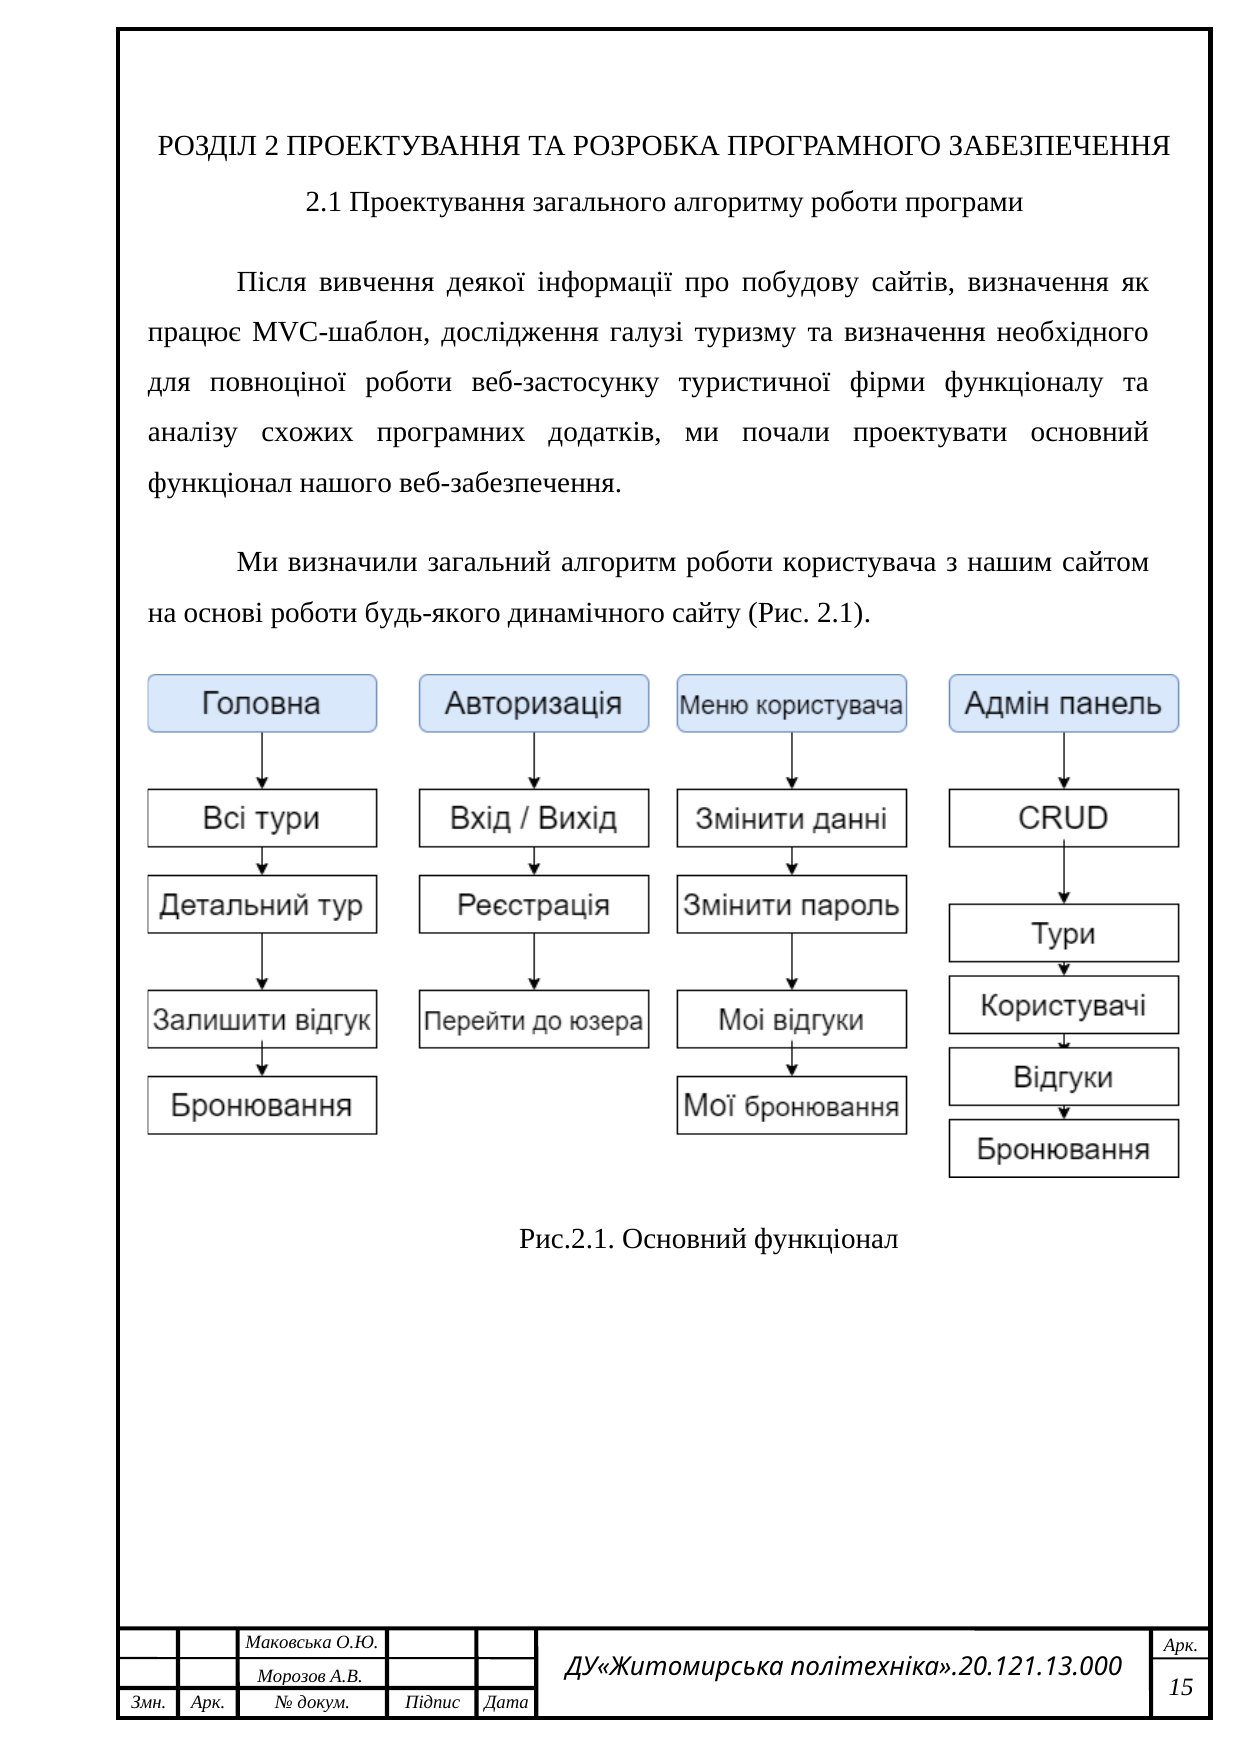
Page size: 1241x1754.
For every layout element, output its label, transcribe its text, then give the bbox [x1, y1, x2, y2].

text Ми визначили загальний алгоритм роботи користувача з нашим сайтом на основі роботи будь-якого динамічного сайту (Рис. 2.1). [148, 544, 1150, 628]
text Після вивчення деякої інформації про побудову сайтів, визначення як працює MVC-шаблон, дослідження галузі туризму та визначення необхідного для повноціної роботи веб-застосунку туристичної фірми функціоналу та аналізу схожих програмних додатків, ми почали проектувати основний функціонал нашого веб-забезпечення. [148, 264, 1150, 498]
subtitle 2.1 Проектування загального алгоритму роботи програми [148, 184, 1181, 218]
picture [147, 674, 1181, 1178]
text Рис.2.1. Основний функціонал [148, 1221, 1181, 1254]
subtitle РОЗДІЛ 2 ПРОЕКТУВАННЯ ТА РОЗРОБКА ПРОГРАМНОГО ЗАБЕЗПЕЧЕННЯ [148, 128, 1181, 161]
